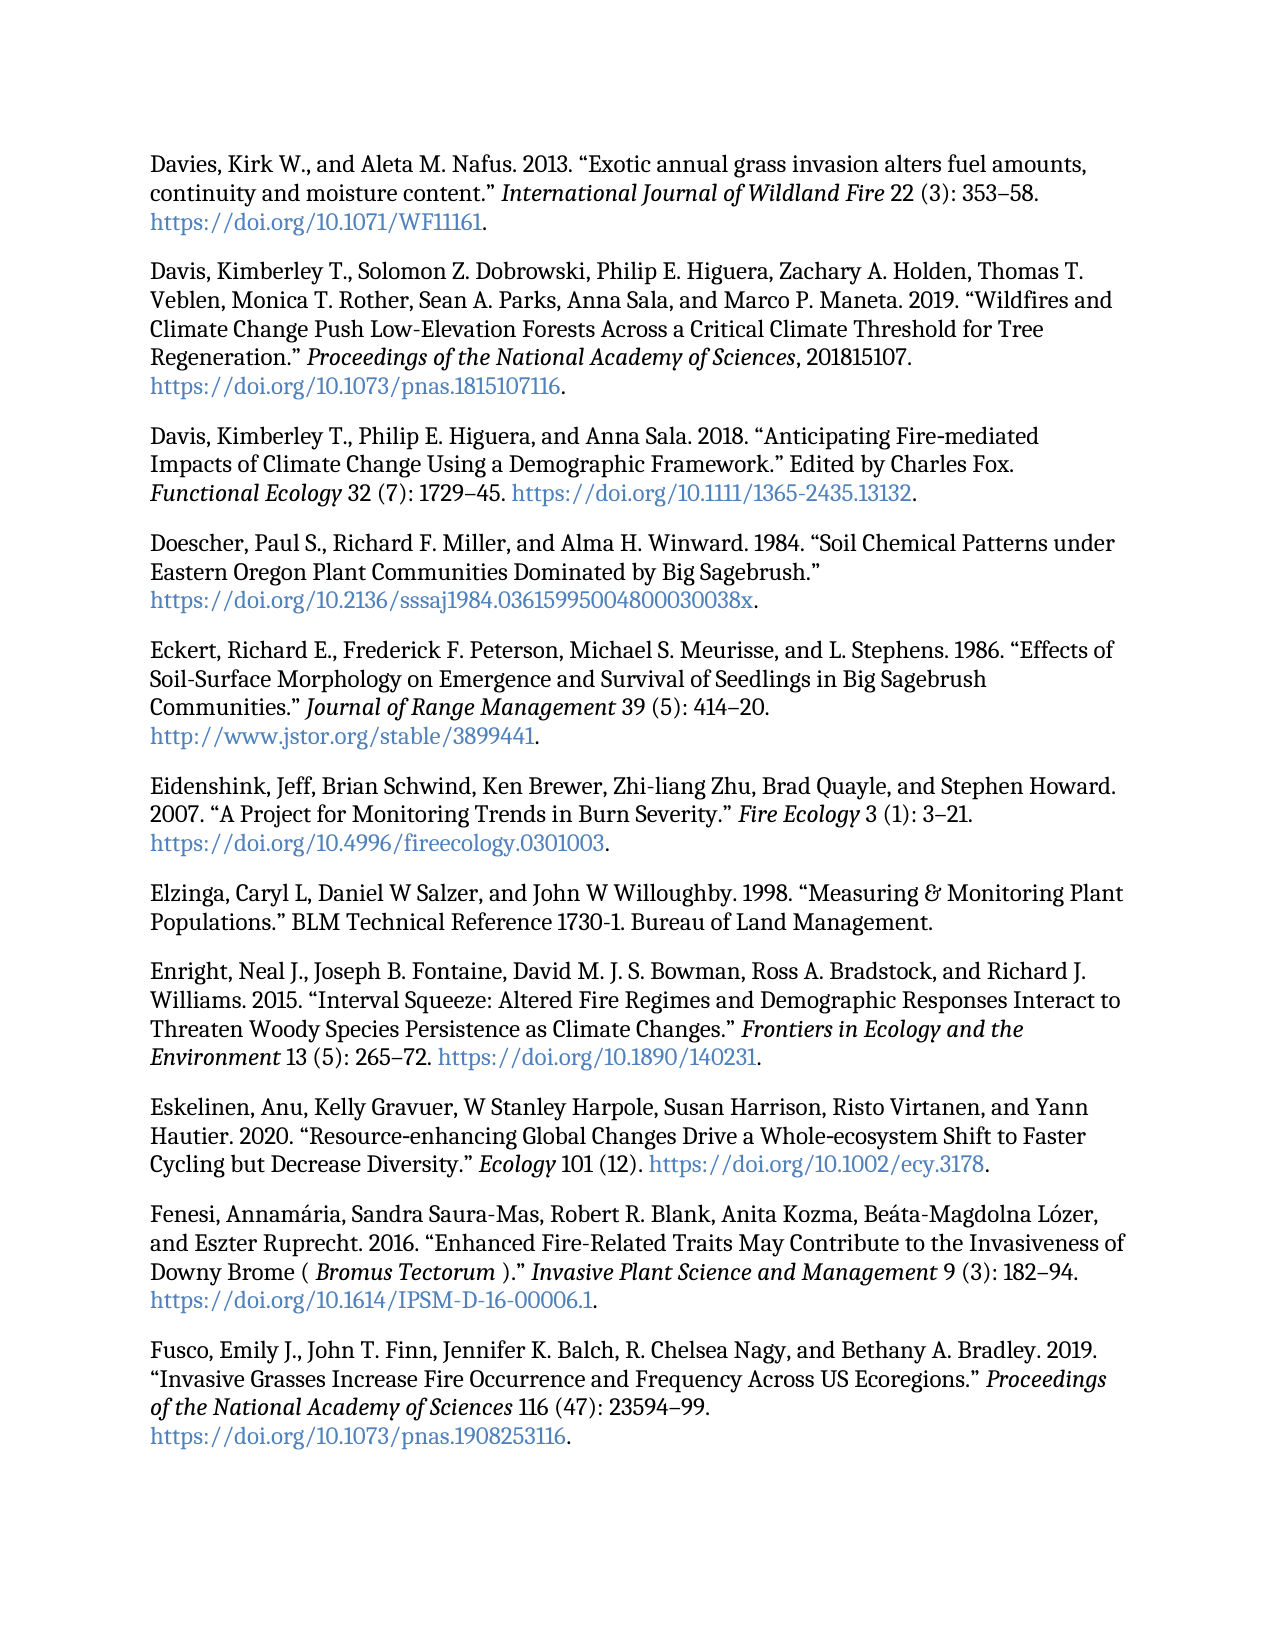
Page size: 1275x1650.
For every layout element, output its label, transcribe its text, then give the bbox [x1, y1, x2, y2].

text Davies, Kirk W., and Aleta M. Nafus. 2013. “Exotic annual grass invasion alters fuel amounts, continuity and moisture content.” International Journal of Wildland Fire 22 (3): 353–58. https://doi.org/10.1071/WF11161. [150, 150, 1125, 236]
text Davis, Kimberley T., Philip E. Higuera, and Anna Sala. 2018. “Anticipating Fire‐mediated Impacts of Climate Change Using a Demographic Framework.” Edited by Charles Fox. Functional Ecology 32 (7): 1729–45. https://doi.org/10.1111/1365-2435.13132. [150, 422, 1125, 508]
text Eidenshink, Jeff, Brian Schwind, Ken Brewer, Zhi-liang Zhu, Brad Quayle, and Stephen Howard. 2007. “A Project for Monitoring Trends in Burn Severity.” Fire Ecology 3 (1): 3–21. https://doi.org/10.4996/fireecology.0301003. [150, 772, 1125, 858]
text Eskelinen, Anu, Kelly Gravuer, W Stanley Harpole, Susan Harrison, Risto Virtanen, and Yann Hautier. 2020. “Resource‐enhancing Global Changes Drive a Whole‐ecosystem Shift to Faster Cycling but Decrease Diversity.” Ecology 101 (12). https://doi.org/10.1002/ecy.3178. [150, 1093, 1125, 1179]
text Fenesi, Annamária, Sandra Saura-Mas, Robert R. Blank, Anita Kozma, Beáta-Magdolna Lózer, and Eszter Ruprecht. 2016. “Enhanced Fire-Related Traits May Contribute to the Invasiveness of Downy Brome ( Bromus Tectorum ).” Invasive Plant Science and Management 9 (3): 182–94. https://doi.org/10.1614/IPSM-D-16-00006.1. [150, 1200, 1125, 1315]
text Doescher, Paul S., Richard F. Miller, and Alma H. Winward. 1984. “Soil Chemical Patterns under Eastern Oregon Plant Communities Dominated by Big Sagebrush.” https://doi.org/10.2136/sssaj1984.03615995004800030038x. [150, 529, 1125, 615]
text Fusco, Emily J., John T. Finn, Jennifer K. Balch, R. Chelsea Nagy, and Bethany A. Bradley. 2019. “Invasive Grasses Increase Fire Occurrence and Frequency Across US Ecoregions.” Proceedings of the National Academy of Sciences 116 (47): 23594–99. https://doi.org/10.1073/pnas.1908253116. [150, 1336, 1125, 1451]
text Davis, Kimberley T., Solomon Z. Dobrowski, Philip E. Higuera, Zachary A. Holden, Thomas T. Veblen, Monica T. Rother, Sean A. Parks, Anna Sala, and Marco P. Maneta. 2019. “Wildfires and Climate Change Push Low-Elevation Forests Across a Critical Climate Threshold for Tree Regeneration.” Proceedings of the National Academy of Sciences, 201815107. https://doi.org/10.1073/pnas.1815107116. [150, 257, 1125, 401]
text Elzinga, Caryl L, Daniel W Salzer, and John W Willoughby. 1998. “Measuring & Monitoring Plant Populations.” BLM Technical Reference 1730-1. Bureau of Land Management. [150, 879, 1125, 936]
text Eckert, Richard E., Frederick F. Peterson, Michael S. Meurisse, and L. Stephens. 1986. “Effects of Soil-Surface Morphology on Emergence and Survival of Seedlings in Big Sagebrush Communities.” Journal of Range Management 39 (5): 414–20. http://www.jstor.org/stable/3899441. [150, 636, 1125, 751]
text Enright, Neal J., Joseph B. Fontaine, David M. J. S. Bowman, Ross A. Bradstock, and Richard J. Williams. 2015. “Interval Squeeze: Altered Fire Regimes and Demographic Responses Interact to Threaten Woody Species Persistence as Climate Changes.” Frontiers in Ecology and the Environment 13 (5): 265–72. https://doi.org/10.1890/140231. [150, 957, 1125, 1072]
